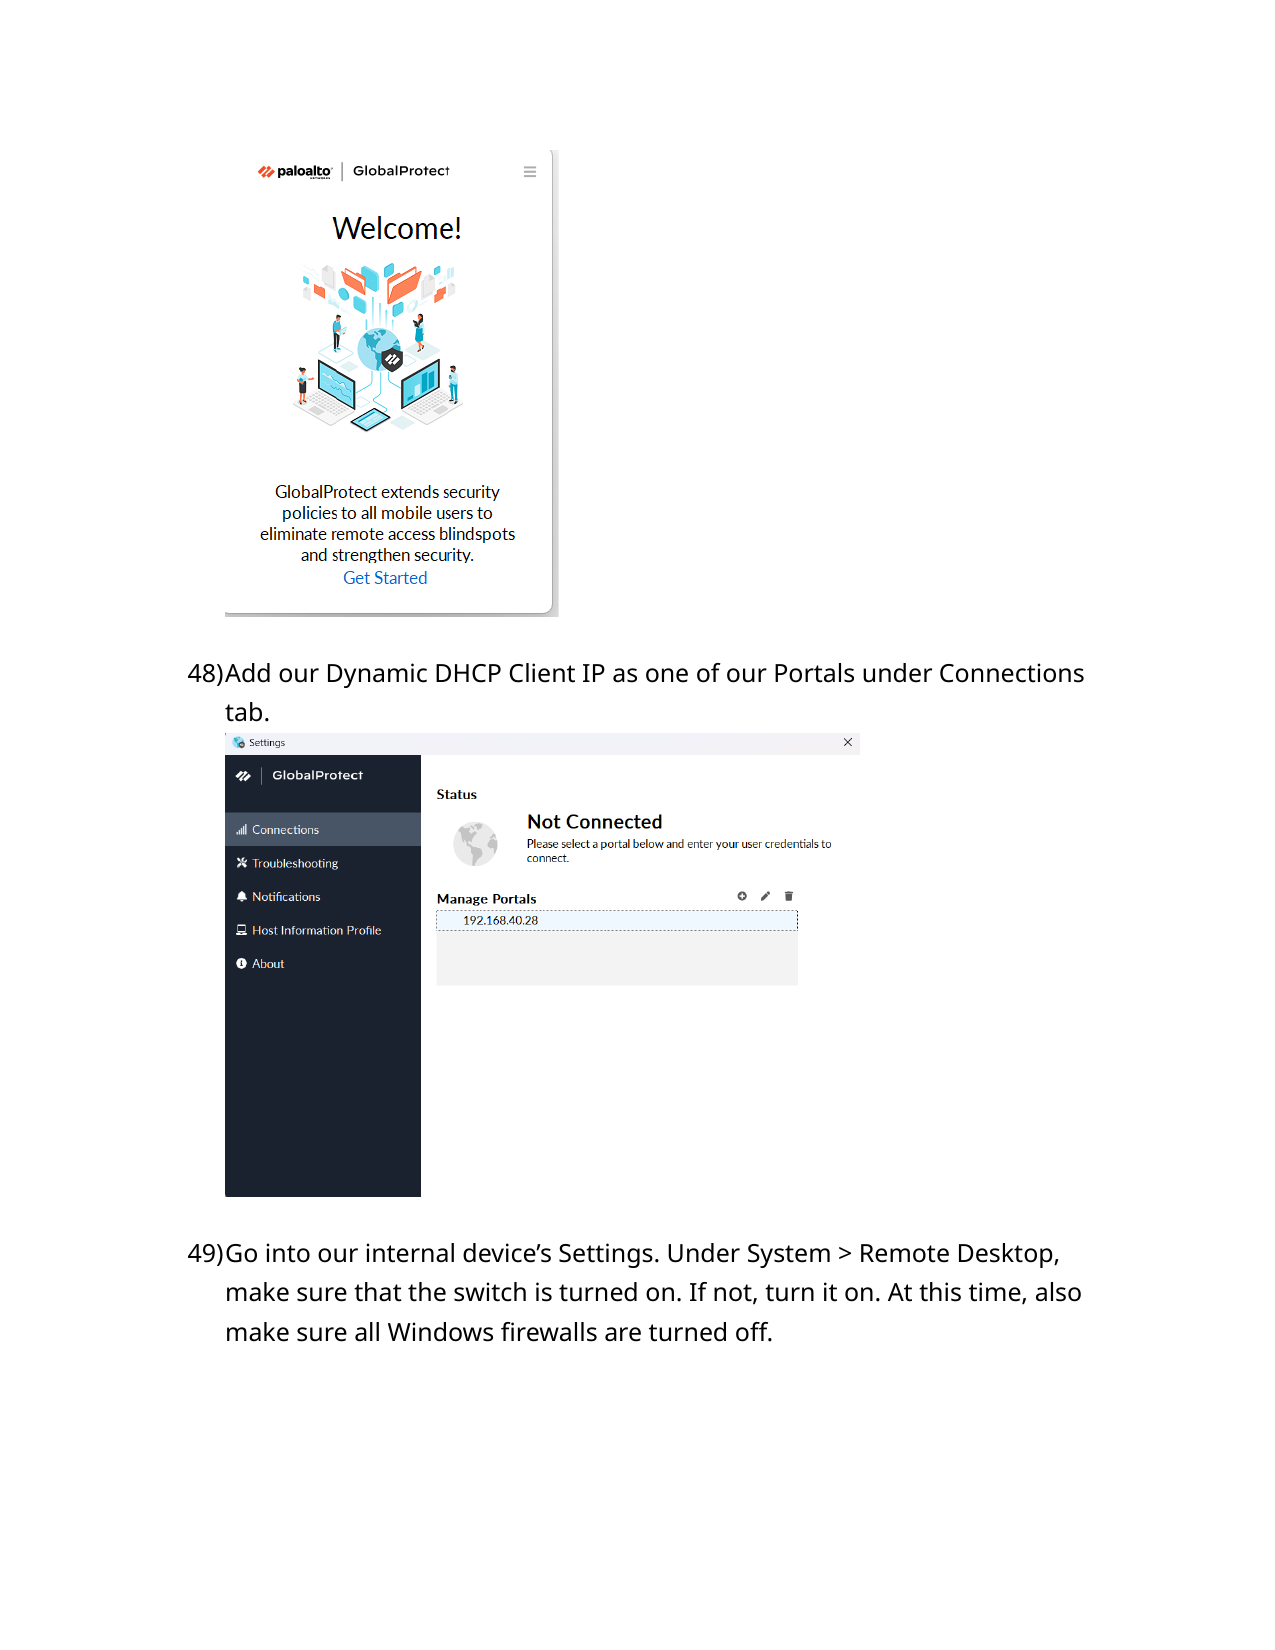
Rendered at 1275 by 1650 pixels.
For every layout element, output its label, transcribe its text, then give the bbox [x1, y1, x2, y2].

picture [225, 733, 861, 1197]
list Add our Dynamic DHCP Client IP as one of our Portals under Connections tab. [187, 655, 1125, 729]
picture [225, 150, 559, 617]
list Go into our internal device’s Settings. Under System > Remote Desktop, make sure that the switch is turned on. If not, turn it on. At this time, also make sure all Windows firewalls are turned off. [187, 1236, 1125, 1348]
